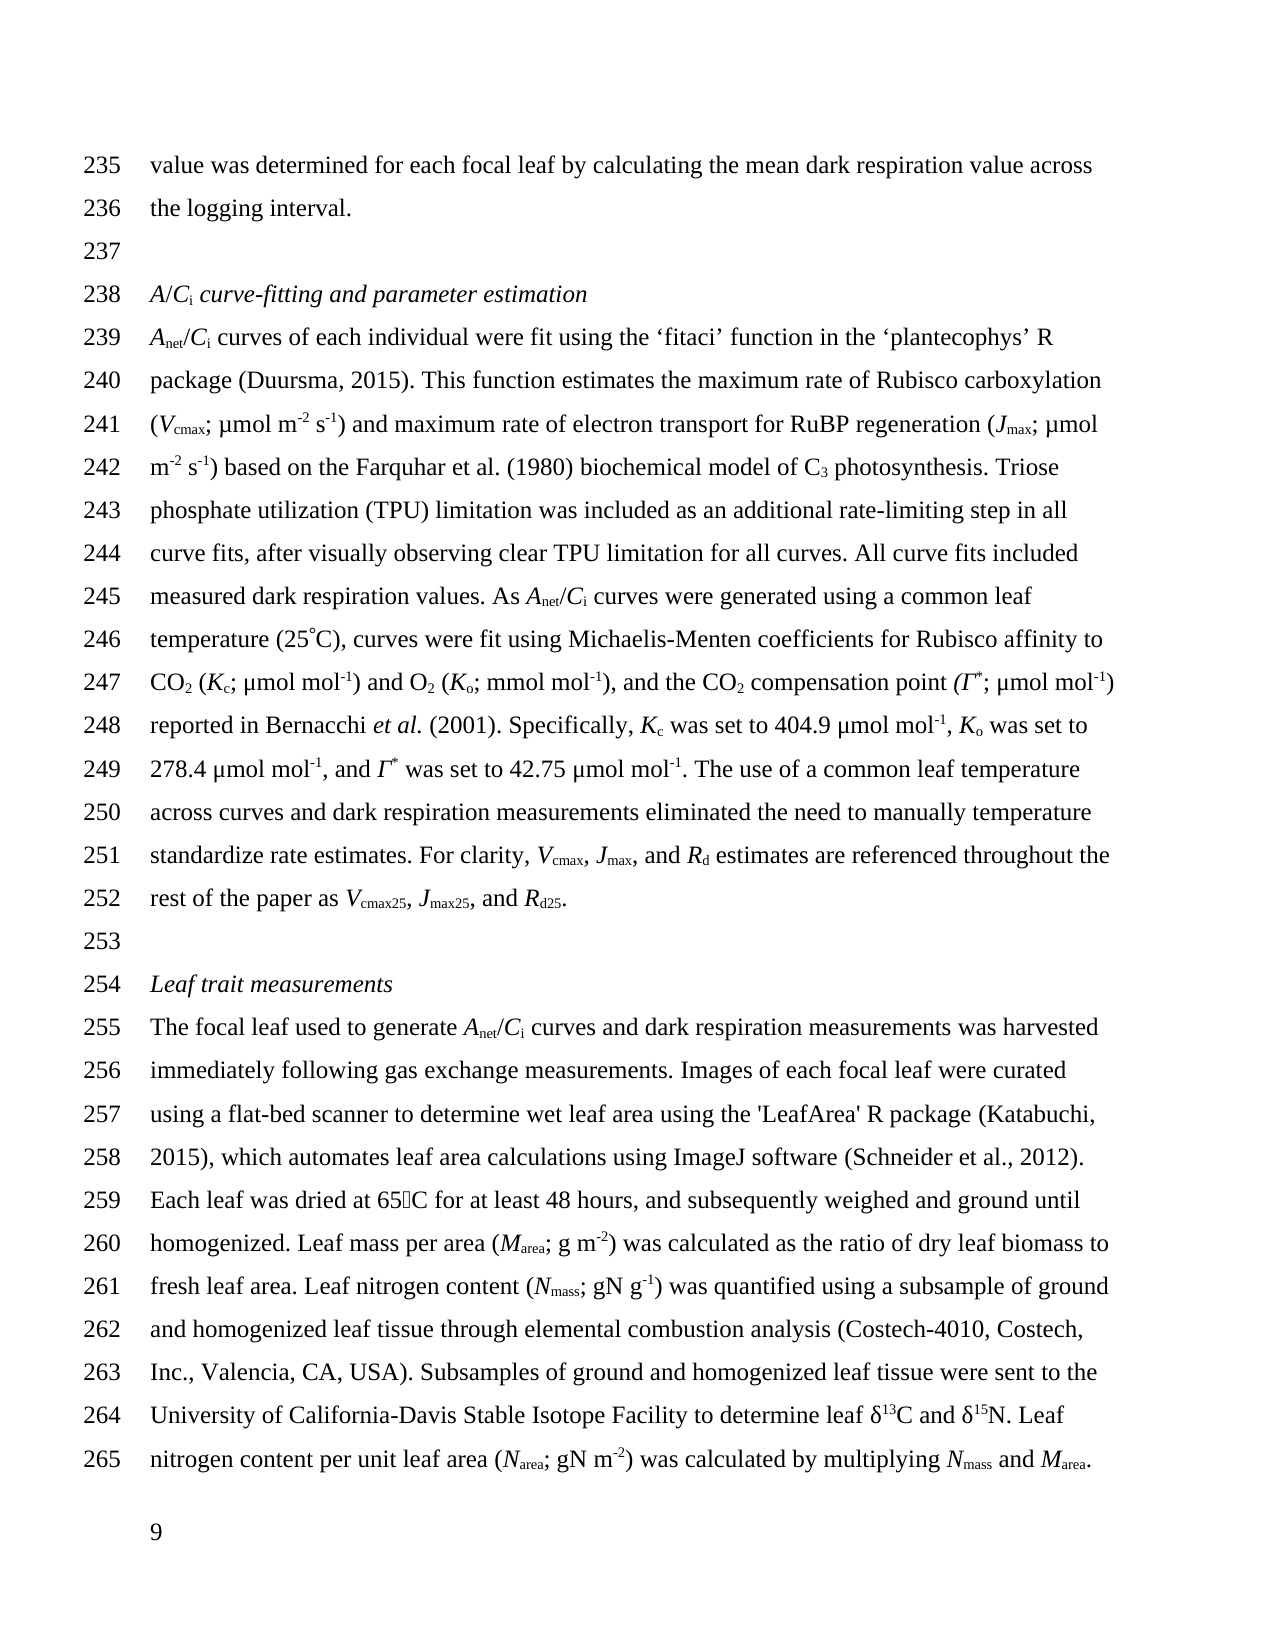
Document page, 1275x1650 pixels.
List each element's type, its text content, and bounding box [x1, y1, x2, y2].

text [150, 150, 1125, 222]
text A/Ci curve-fitting and parameter estimation [150, 279, 1125, 308]
text Leaf trait measurements [150, 969, 1125, 998]
text The focal leaf used to generate Anet/Ci curves and dark respiration measurements was harvested immediately following gas exchange measurements. Images of each focal leaf were curated using a flat-bed scanner to determine wet leaf area using the 'LeafArea' R package , which automates leaf area calculations using ImageJ software . Each leaf was dried at 65C for at least 48 hours, and subsequently weighed and ground until homogenized. Leaf mass per area (Marea; g m-2) was calculated as the ratio of dry leaf biomass to fresh leaf area. Leaf nitrogen content (Nmass; gN g-1) was quantified using a subsample of ground and homogenized leaf tissue through elemental combustion analysis (Costech-4010, Costech, Inc., Valencia, CA, USA). Subsamples of ground and homogenized leaf tissue were sent to the University of California-Davis Stable Isotope Facility to determine leaf δ13C and δ15N. Leaf nitrogen content per unit leaf area (Narea; gN m-2) was calculated by multiplying Nmass and Marea. [150, 1012, 1125, 1472]
text Anet/Ci curves of each individual were fit using the ‘fitaci’ function in the ‘plantecophys’ R package . This function estimates the maximum rate of Rubisco carboxylation (Vcmax; µmol m-2 s-1) and maximum rate of electron transport for RuBP regeneration (Jmax; µmol m-2 s-1) based on the biochemical model of C3 photosynthesis. Triose phosphate utilization (TPU) limitation was included as an additional rate-limiting step in all curve fits, after visually observing clear TPU limitation for all curves. All curve fits included measured dark respiration values. As Anet/Ci curves were generated using a common leaf temperature (25C), curves were fit using Michaelis-Menten coefficients for Rubisco affinity to CO2 (Kc; μmol mol-1) and O2 (Ko; mmol mol-1), and the CO2 compensation point (Γ*; μmol mol-1) reported in Bernacchi et al. (2001). Specifically, Kc was set to 404.9 μmol mol-1, Ko was set to 278.4 μmol mol-1, and Γ* was set to 42.75 μmol mol-1. The use of a common leaf temperature across curves and dark respiration measurements eliminated the need to manually temperature standardize rate estimates. For clarity, Vcmax, Jmax, and Rd estimates are referenced throughout the rest of the paper as Vcmax25, Jmax25, and Rd25. [150, 322, 1125, 912]
